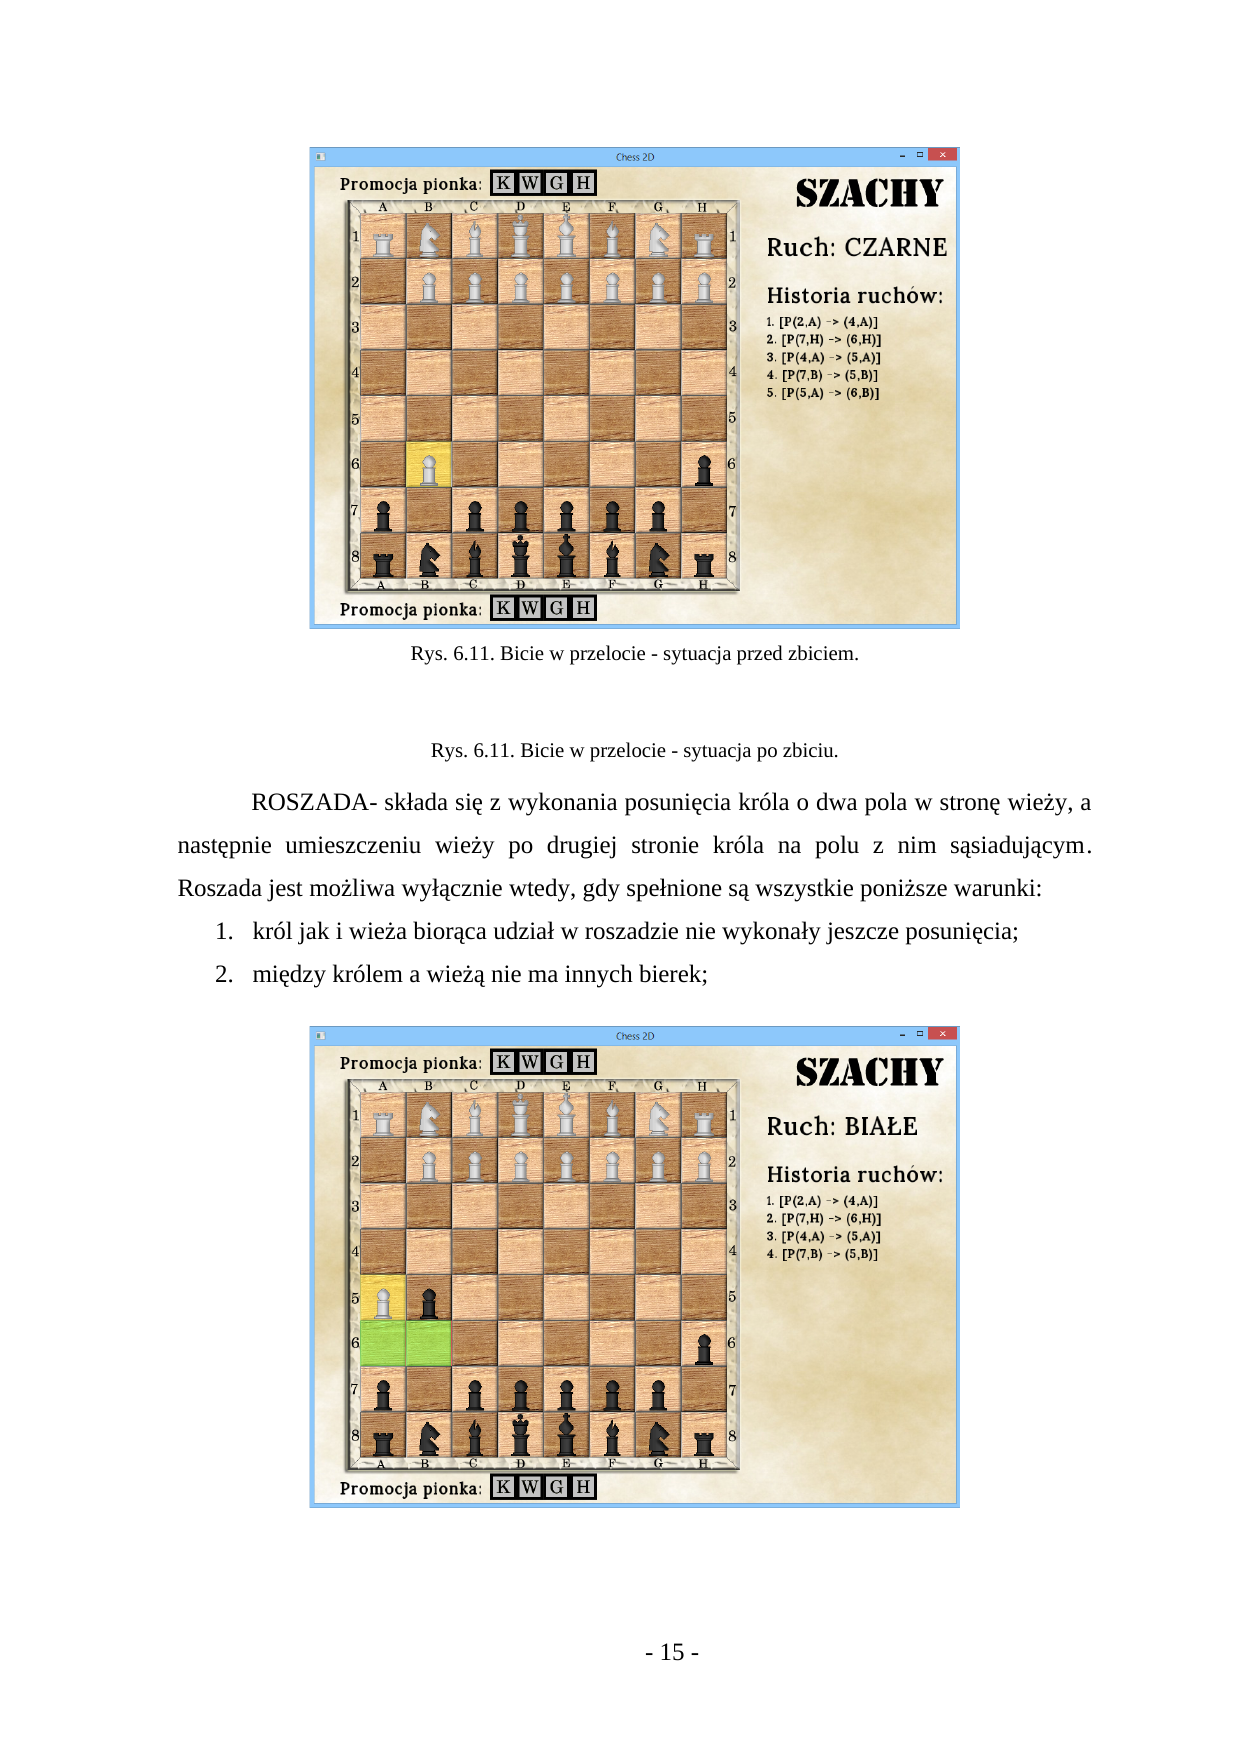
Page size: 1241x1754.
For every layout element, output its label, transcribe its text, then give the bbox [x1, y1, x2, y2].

picture [309, 1026, 960, 1508]
picture [309, 147, 960, 629]
list król jak i wieża biorąca udział w roszadzie nie wykonały jeszcze posunięcia; [215, 916, 1092, 945]
list między królem a wieżą nie ma innych bierek; [215, 959, 1092, 988]
text ROSZADA- składa się z wykonania posunięcia króla o dwa pola w stronę wieży, a następnie umieszczeniu wieży po drugiej stronie króla na polu z nim sąsiadującym. Roszada jest możliwa wyłącznie wtedy, gdy spełnione są wszystkie poniższe warunki: [177, 787, 1092, 902]
text Rys. 6.11. Bicie w przelocie - sytuacja po zbiciu. [177, 738, 1092, 762]
